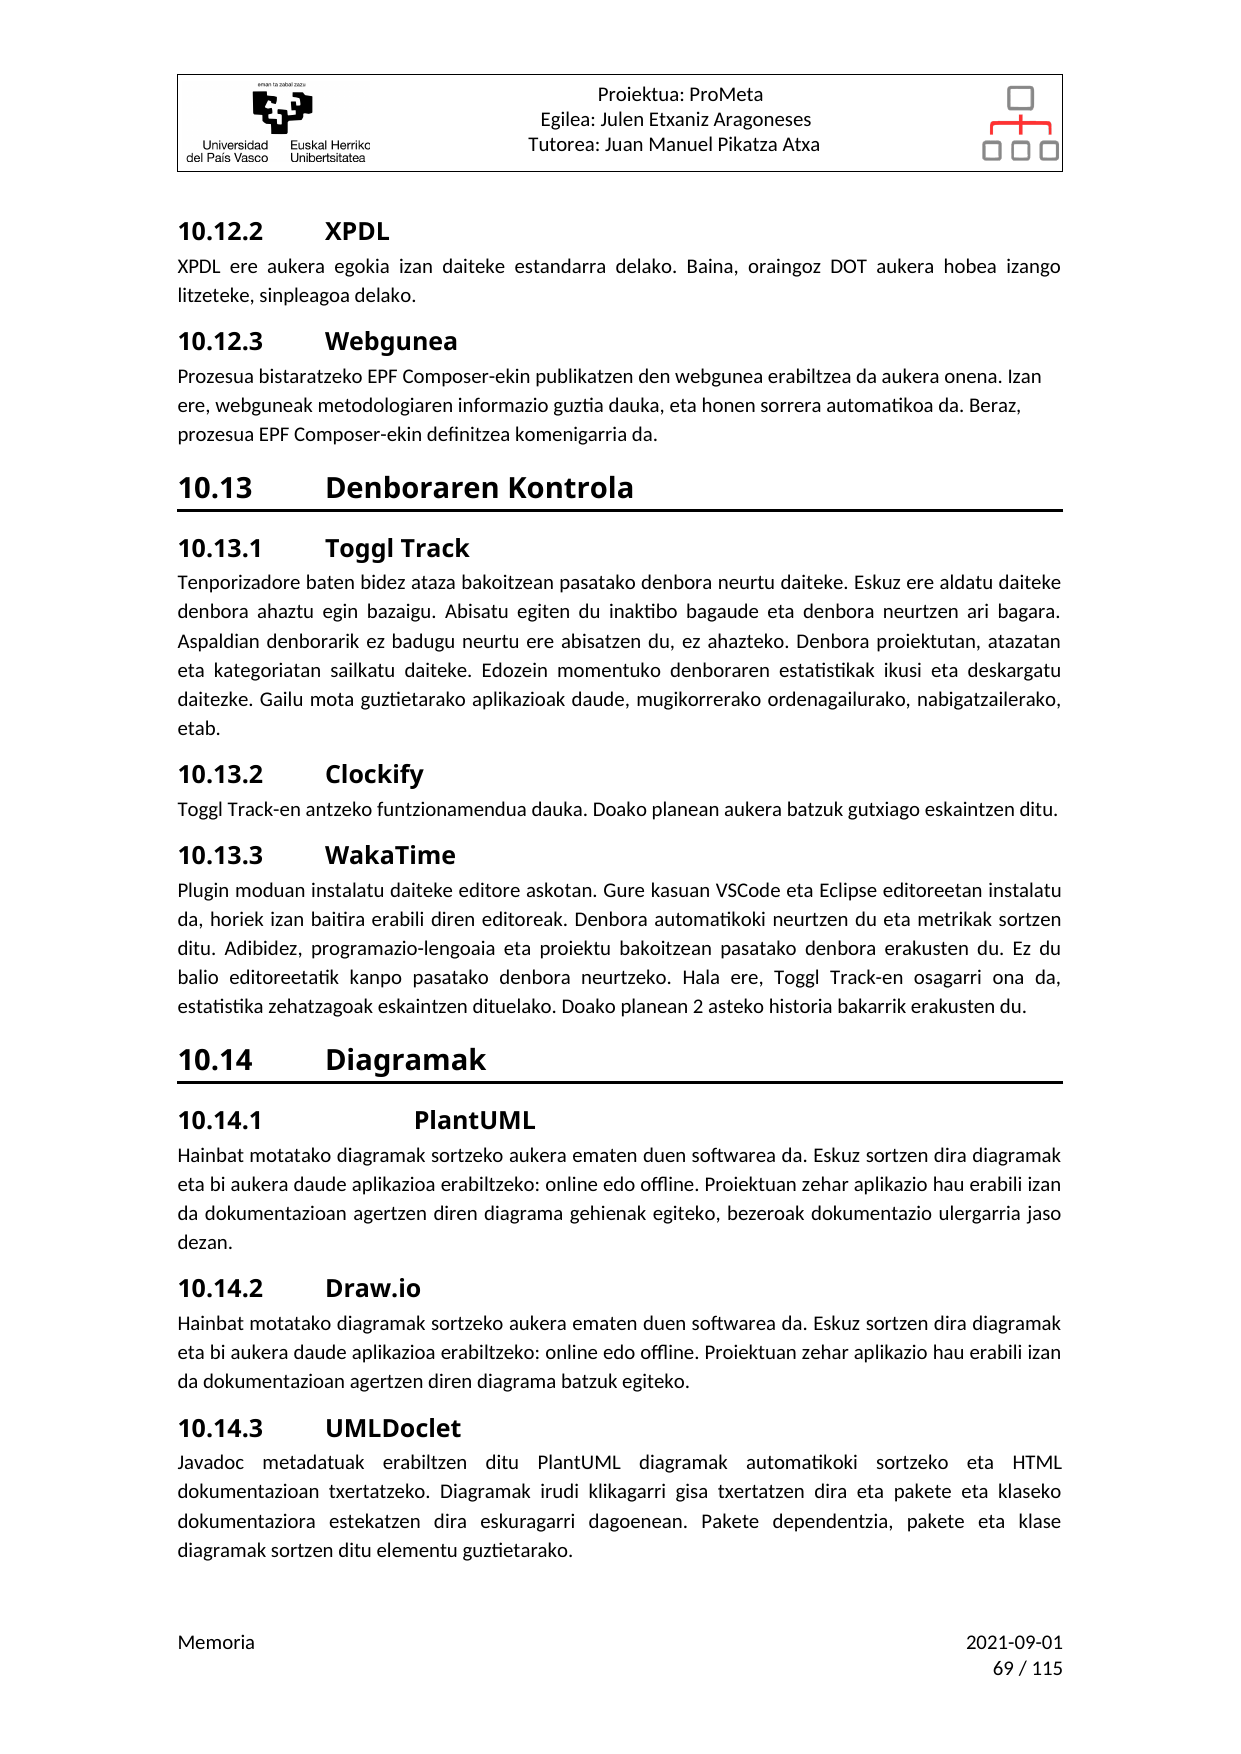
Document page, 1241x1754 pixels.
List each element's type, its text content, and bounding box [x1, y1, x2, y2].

text Hainbat motatako diagramak sortzeko aukera ematen duen softwarea da. Eskuz sortzen dira diagramak eta bi aukera daude aplikazioa erabiltzeko: online edo offline. Proiektuan zehar aplikazio hau erabili izan da dokumentazioan agertzen diren diagrama gehienak egiteko, bezeroak dokumentazio ulergarria jaso dezan. [177, 1142, 1063, 1255]
subtitle Clockify [177, 757, 1063, 791]
picture [978, 80, 1060, 162]
subtitle Draw.io [177, 1271, 1063, 1305]
text Javadoc metadatuak erabiltzen ditu PlantUML diagramak automatikoki sortzeko eta HTML dokumentazioan txertatzeko. Diagramak irudi klikagarri gisa txertatzen dira eta pakete eta klaseko dokumentaziora estekatzen dira eskuragarri dagoenean. Pakete dependentzia, pakete eta klase diagramak sortzen ditu elementu guztietarako. [177, 1449, 1063, 1562]
subtitle WakaTime [177, 838, 1063, 872]
text Toggl Track-en antzeko funtzionamendua dauka. Doako planean aukera batzuk gutxiago eskaintzen ditu. [177, 796, 1063, 822]
picture [182, 81, 370, 162]
subtitle UMLDoclet [177, 1410, 1063, 1444]
text Plugin moduan instalatu daiteke editore askotan. Gure kasuan VSCode eta Eclipse editoreetan instalatu da, horiek izan baitira erabili diren editoreak. Denbora automatikoki neurtzen du eta metrikak sortzen ditu. Adibidez, programazio-lengoaia eta proiektu bakoitzean pasatako denbora erakusten du. Ez du balio editoreetatik kanpo pasatako denbora neurtzeko. Hala ere, Toggl Track-en osagarri ona da, estatistika zehatzagoak eskaintzen dituelako. Doako planean 2 asteko historia bakarrik erakusten du. [177, 877, 1063, 1019]
subtitle PlantUML [177, 1103, 1063, 1137]
subtitle Webgunea [177, 324, 1063, 358]
text Hainbat motatako diagramak sortzeko aukera ematen duen softwarea da. Eskuz sortzen dira diagramak eta bi aukera daude aplikazioa erabiltzeko: online edo offline. Proiektuan zehar aplikazio hau erabili izan da dokumentazioan agertzen diren diagrama batzuk egiteko. [177, 1310, 1063, 1394]
text XPDL ere aukera egokia izan daiteke estandarra delako. Baina, oraingoz DOT aukera hobea izango litzeteke, sinpleagoa delako. [177, 253, 1063, 307]
subtitle XPDL [177, 214, 1063, 248]
subtitle Diagramak [177, 1039, 1063, 1081]
subtitle Denboraren Kontrola [177, 467, 1063, 509]
text Prozesua bistaratzeko EPF Composer-ekin publikatzen den webgunea erabiltzea da aukera onena. Izan ere, webguneak metodologiaren informazio guztia dauka, eta honen sorrera automatikoa da. Beraz, prozesua EPF Composer-ekin definitzea komenigarria da. [177, 363, 1063, 447]
subtitle Toggl Track [177, 530, 1063, 564]
text Tenporizadore baten bidez ataza bakoitzean pasatako denbora neurtu daiteke. Eskuz ere aldatu daiteke denbora ahaztu egin bazaigu. Abisatu egiten du inaktibo bagaude eta denbora neurtzen ari bagara. Aspaldian denborarik ez badugu neurtu ere abisatzen du, ez ahazteko. Denbora proiektutan, atazatan eta kategoriatan sailkatu daiteke. Edozein momentuko denboraren estatistikak ikusi eta deskargatu daitezke. Gailu mota guztietarako aplikazioak daude, mugikorrerako ordenagailurako, nabigatzailerako, etab. [177, 569, 1063, 741]
